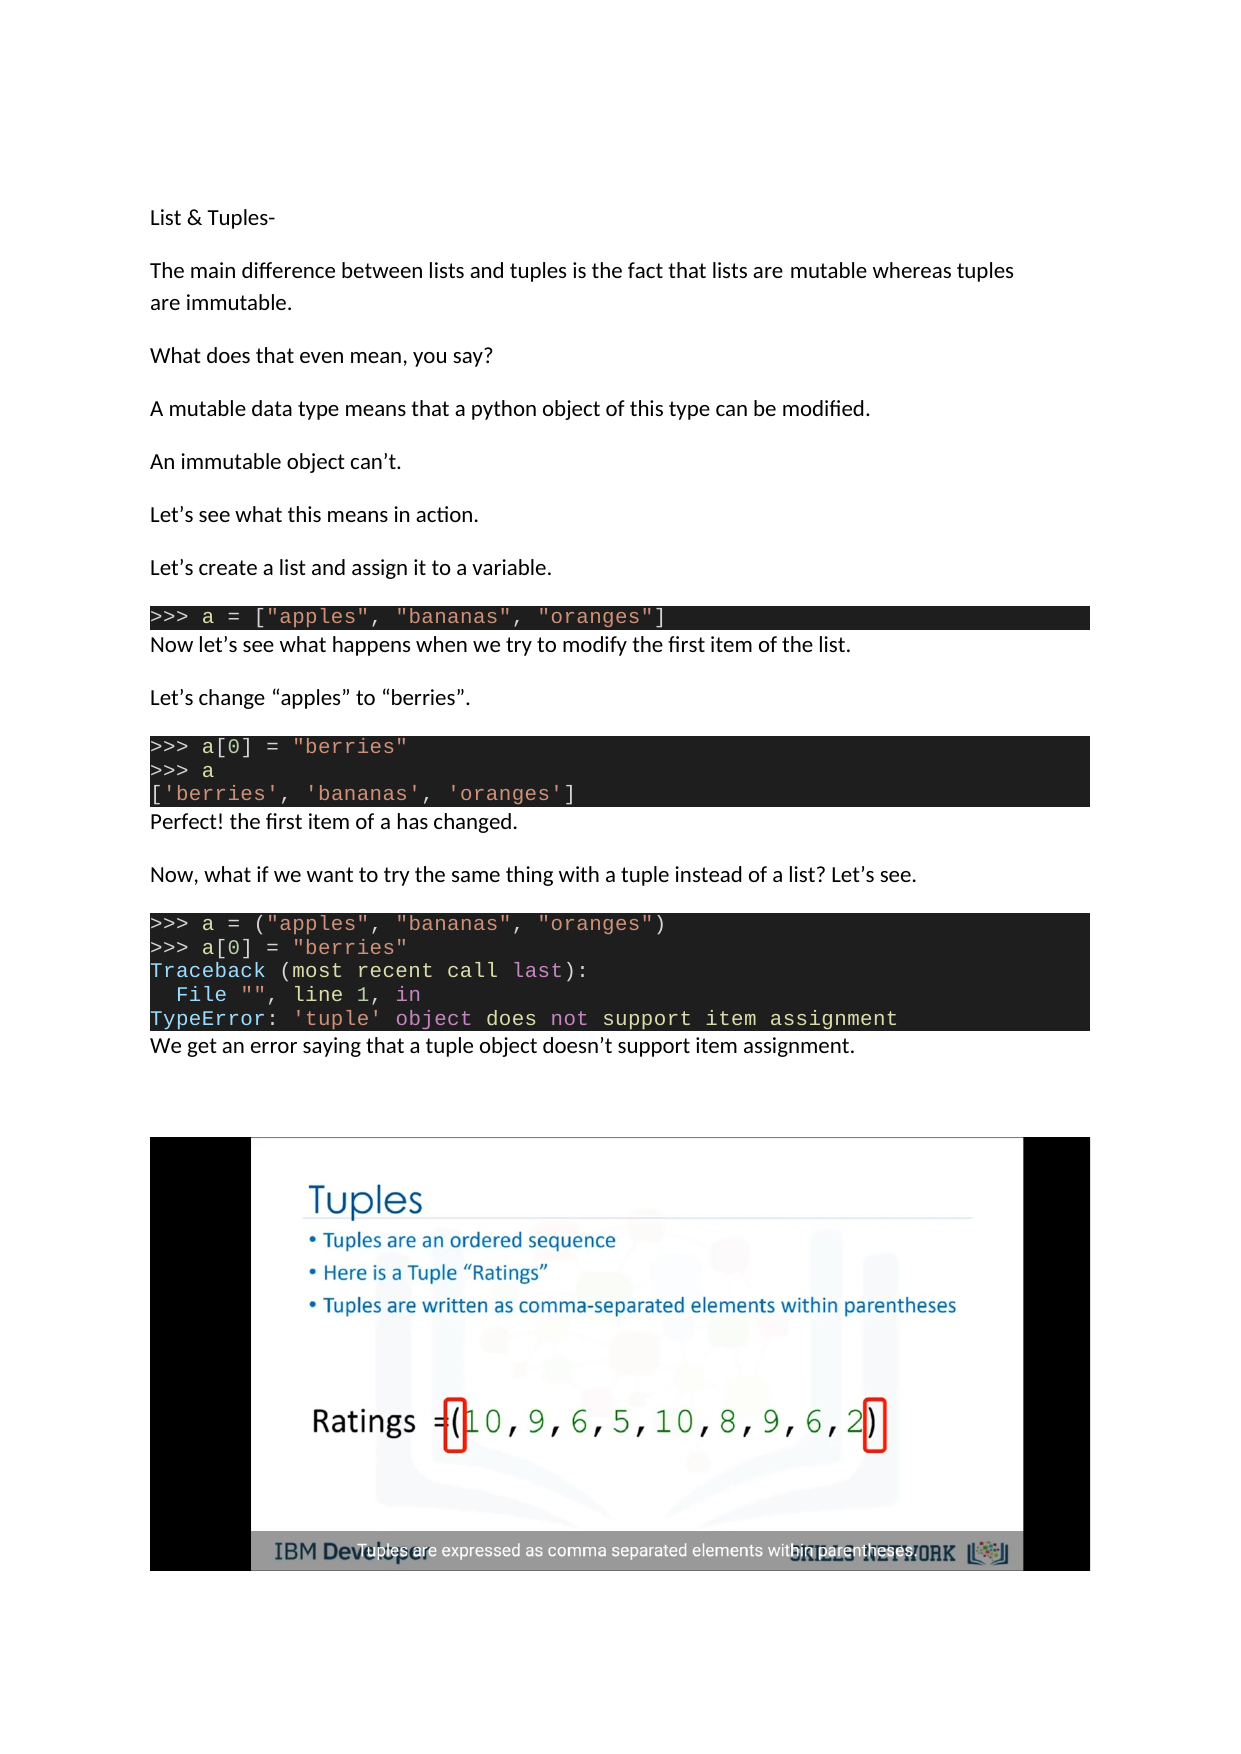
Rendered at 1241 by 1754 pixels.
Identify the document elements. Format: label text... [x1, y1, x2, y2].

text Let’s see what this means in action. [150, 500, 1090, 528]
text ['berries', 'bananas', 'oranges'] [150, 783, 1090, 807]
text List & Tuples- [150, 203, 1090, 231]
text >>> a[0] = "berries" [150, 736, 1090, 760]
text Now let’s see what happens when we try to modify the first item of the list. [150, 630, 1090, 658]
picture [150, 1137, 1091, 1571]
text >>> a[0] = "berries" [150, 937, 1090, 960]
text Now, what if we want to try the same thing with a tuple instead of a list? Let’s see. [150, 860, 1090, 888]
text File "", line 1, in [150, 984, 1090, 1008]
text Let’s create a list and assign it to a variable. [150, 553, 1090, 581]
text What does that even mean, you say? [150, 341, 1090, 369]
text Let’s change “apples” to “berries”. [150, 683, 1090, 711]
text We get an error saying that a tuple object doesn’t support item assignment. [150, 1031, 1090, 1059]
text >>> a = ["apples", "bananas", "oranges"] [150, 606, 1090, 630]
text >>> a = ("apples", "bananas", "oranges") [150, 913, 1090, 937]
text TypeError: 'tuple' object does not support item assignment [150, 1008, 1090, 1031]
text A mutable data type means that a python object of this type can be modified. [150, 394, 1090, 422]
text Perfect! the first item of a has changed. [150, 807, 1090, 835]
text An immutable object can’t. [150, 447, 1090, 475]
text The main difference between lists and tuples is the fact that lists are mutable whereas tuples are immutable. [150, 256, 1090, 316]
text Traceback (most recent call last): [150, 960, 1090, 984]
text >>> a [150, 760, 1090, 783]
